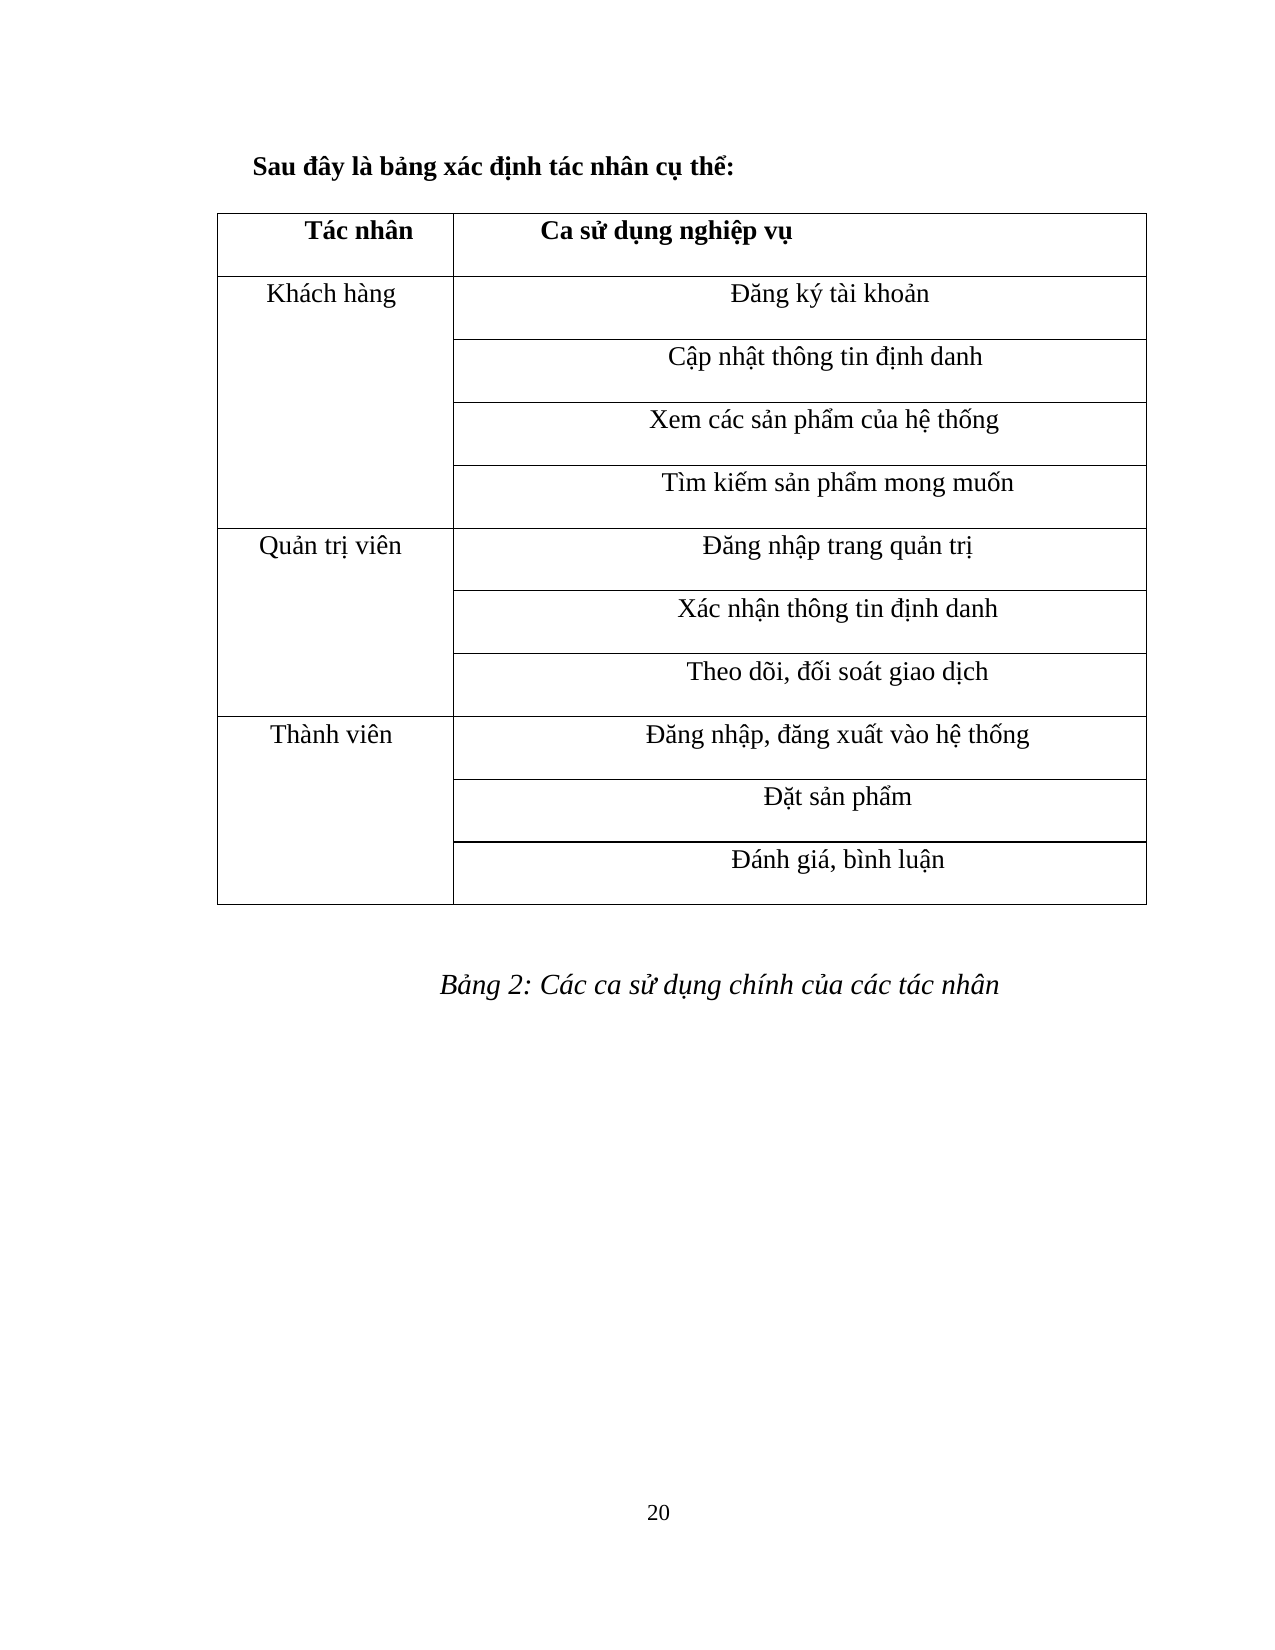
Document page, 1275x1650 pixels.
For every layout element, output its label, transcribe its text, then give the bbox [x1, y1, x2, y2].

table_cell Xác nhận thông tin định danh [454, 591, 1146, 653]
table_cell Đăng ký tài khoản [454, 277, 1146, 339]
list Sau đây là bảng xác định tác nhân cụ thể: [252, 150, 1227, 181]
table_cell [218, 465, 453, 527]
text Bảng 2: Các ca sử dụng chính của các tác nhân [439, 967, 1227, 1001]
table_cell Đăng nhập trang quản trị [454, 529, 1146, 590]
table_cell Đăng nhập, đăng xuất vào hệ thống [454, 717, 1146, 778]
table_cell Tìm kiếm sản phẩm mong muốn [454, 466, 1146, 527]
table_cell Đặt sản phẩm [454, 780, 1146, 841]
table_cell Đánh giá, bình luận [454, 843, 1146, 904]
table_cell Cập nhật thông tin định danh [454, 340, 1146, 402]
table_cell Thành viên [218, 717, 453, 904]
table_cell Xem các sản phẩm của hệ thống [454, 403, 1146, 464]
table_header Tác nhân [218, 214, 453, 276]
table_cell Theo dõi, đối soát giao dịch [454, 654, 1146, 716]
table_cell Quản trị viên [218, 529, 453, 716]
table_header Ca sử dụng nghiệp vụ [454, 214, 1146, 276]
table_cell Khách hàng [218, 277, 453, 464]
